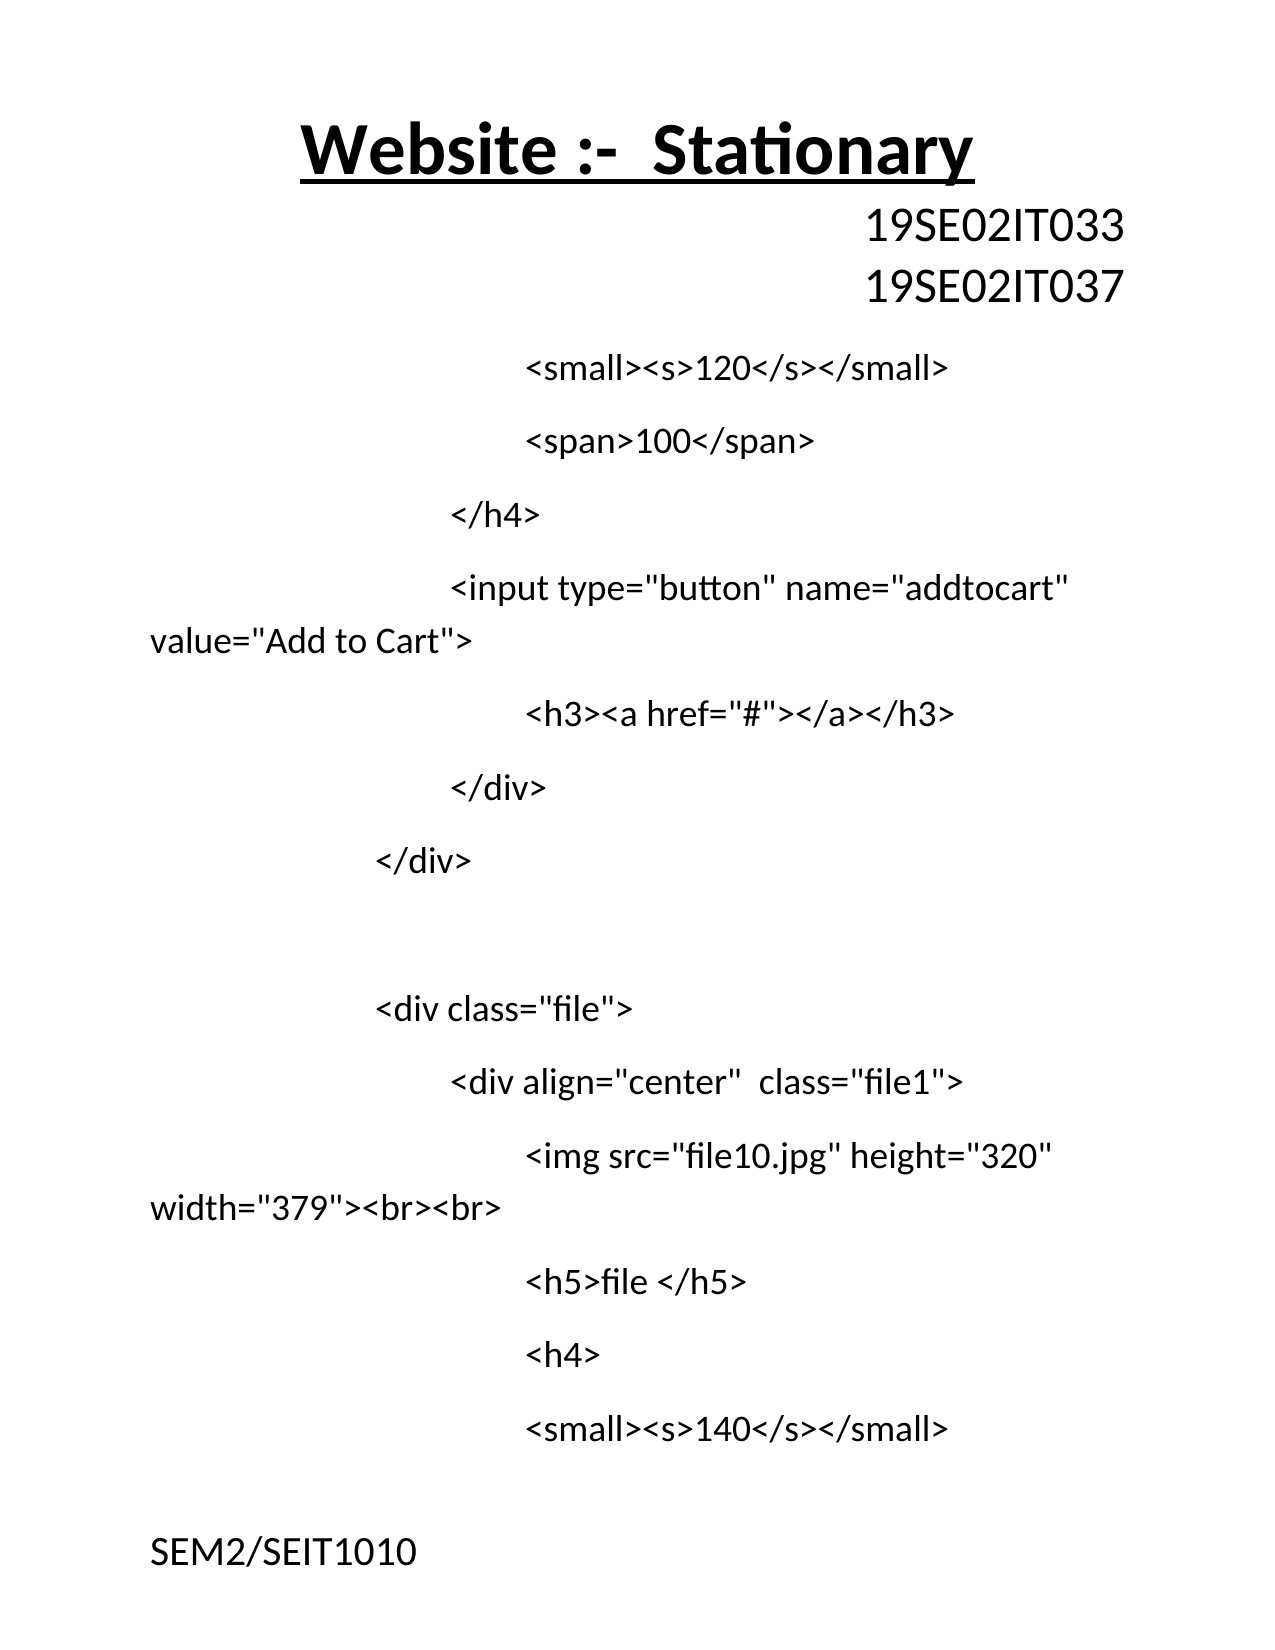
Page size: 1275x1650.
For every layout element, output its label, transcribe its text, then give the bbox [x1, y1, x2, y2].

text <img src="file10.jpg" height="320" width="379"><br><br> [150, 1132, 1125, 1230]
text <input type="button" name="addtocart" value="Add to Cart"> [150, 564, 1125, 663]
text <h4> [150, 1331, 1125, 1377]
text </div> [150, 764, 1125, 810]
text <small><s>120</s></small> [150, 343, 1125, 389]
text <small><s>140</s></small> [150, 1405, 1125, 1451]
text <span>100</span> [150, 417, 1125, 463]
text <div class="file"> [150, 984, 1125, 1030]
text <h3><a href="#"></a></h3> [150, 690, 1125, 736]
text </div> [150, 837, 1125, 883]
text <h5>file </h5> [150, 1258, 1125, 1304]
text </h4> [150, 491, 1125, 536]
text <div align="center" class="file1"> [150, 1058, 1125, 1104]
